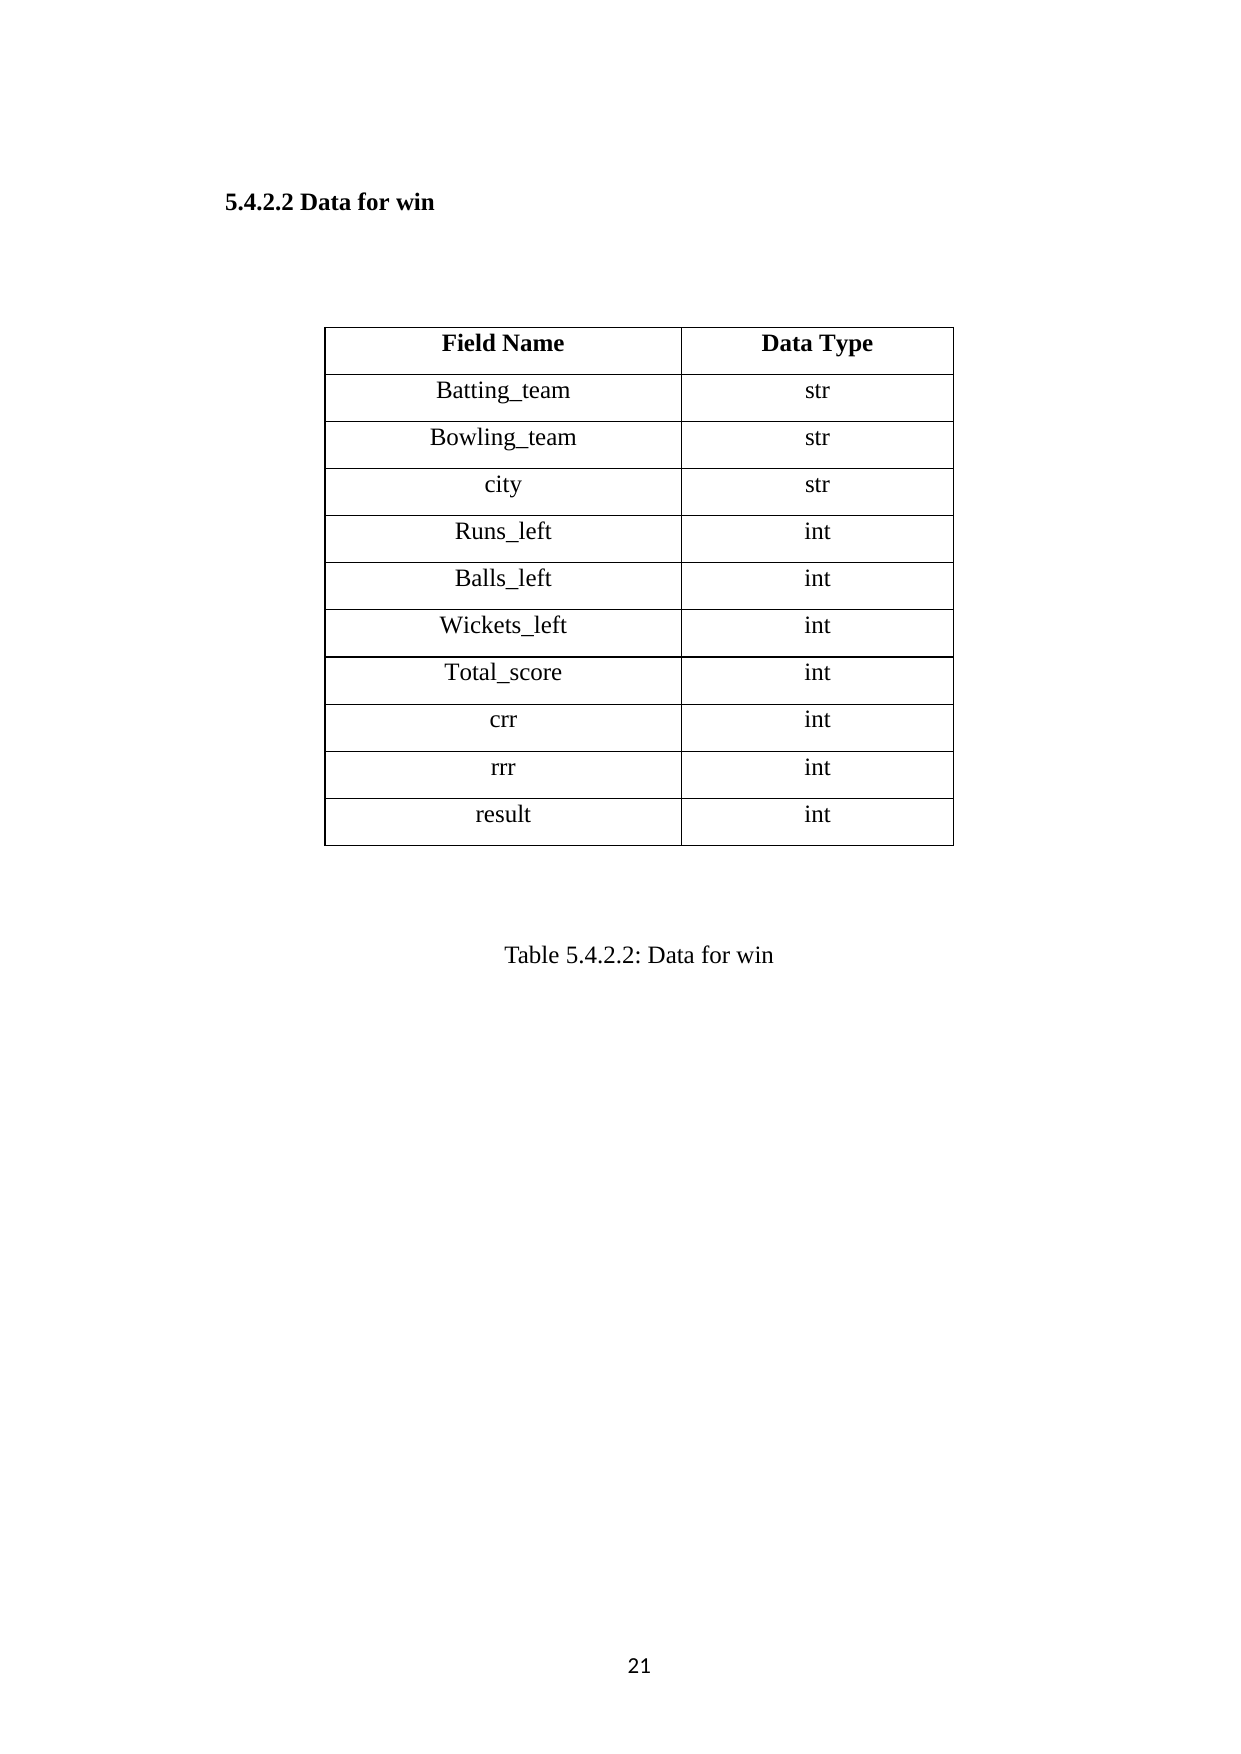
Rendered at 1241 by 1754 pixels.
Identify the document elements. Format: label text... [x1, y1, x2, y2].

table_cell int [682, 563, 953, 609]
table_cell str [682, 469, 953, 515]
table_cell int [682, 658, 953, 703]
table_cell int [682, 752, 953, 798]
subtitle 5.4.2.2 Data for win [225, 187, 1053, 216]
table_cell Wickets_left [326, 610, 681, 656]
table_header Field Name [326, 328, 681, 374]
table_cell Runs_left [326, 516, 681, 562]
table_cell int [682, 610, 953, 656]
table_cell rrr [326, 752, 681, 798]
table_cell str [682, 422, 953, 468]
table_cell Batting_team [326, 375, 681, 421]
table_cell Total_score [326, 658, 681, 703]
table_header Data Type [682, 328, 953, 374]
table_cell Balls_left [326, 563, 681, 609]
table_cell crr [326, 705, 681, 751]
table_cell city [326, 469, 681, 515]
table_cell int [682, 705, 953, 751]
text Table 5.4.2.2: Data for win [225, 940, 1053, 969]
table_cell Bowling_team [326, 422, 681, 468]
table_cell int [682, 799, 953, 845]
table_cell str [682, 375, 953, 421]
table_cell result [326, 799, 681, 845]
table_cell int [682, 516, 953, 562]
